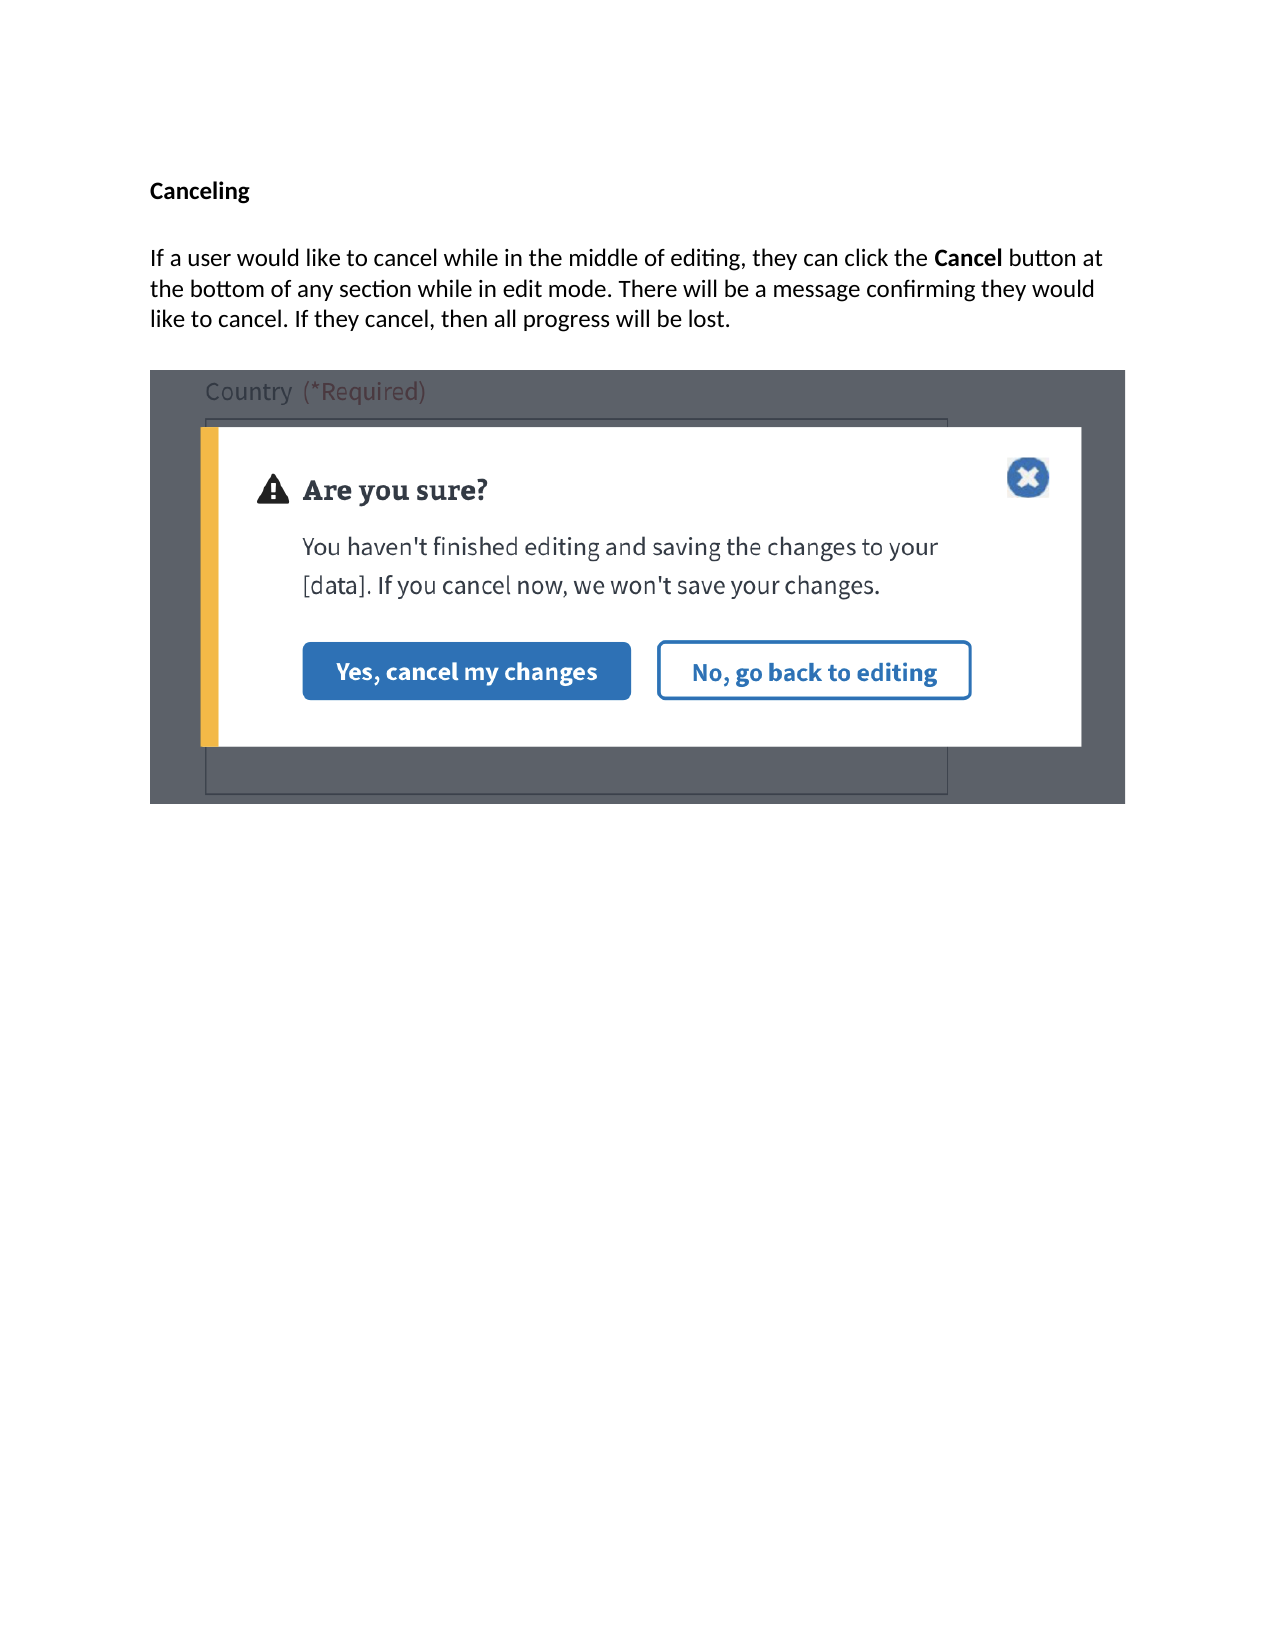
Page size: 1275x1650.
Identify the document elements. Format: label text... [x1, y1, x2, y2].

subtitle Canceling [150, 175, 1125, 236]
text If a user would like to cancel while in the middle of editing, they can click the Cancel button at the bottom of any section while in edit mode. There will be a message confirming they would like to cancel. If they cancel, then all progress will be lost. [150, 242, 1125, 334]
picture [150, 370, 1125, 804]
